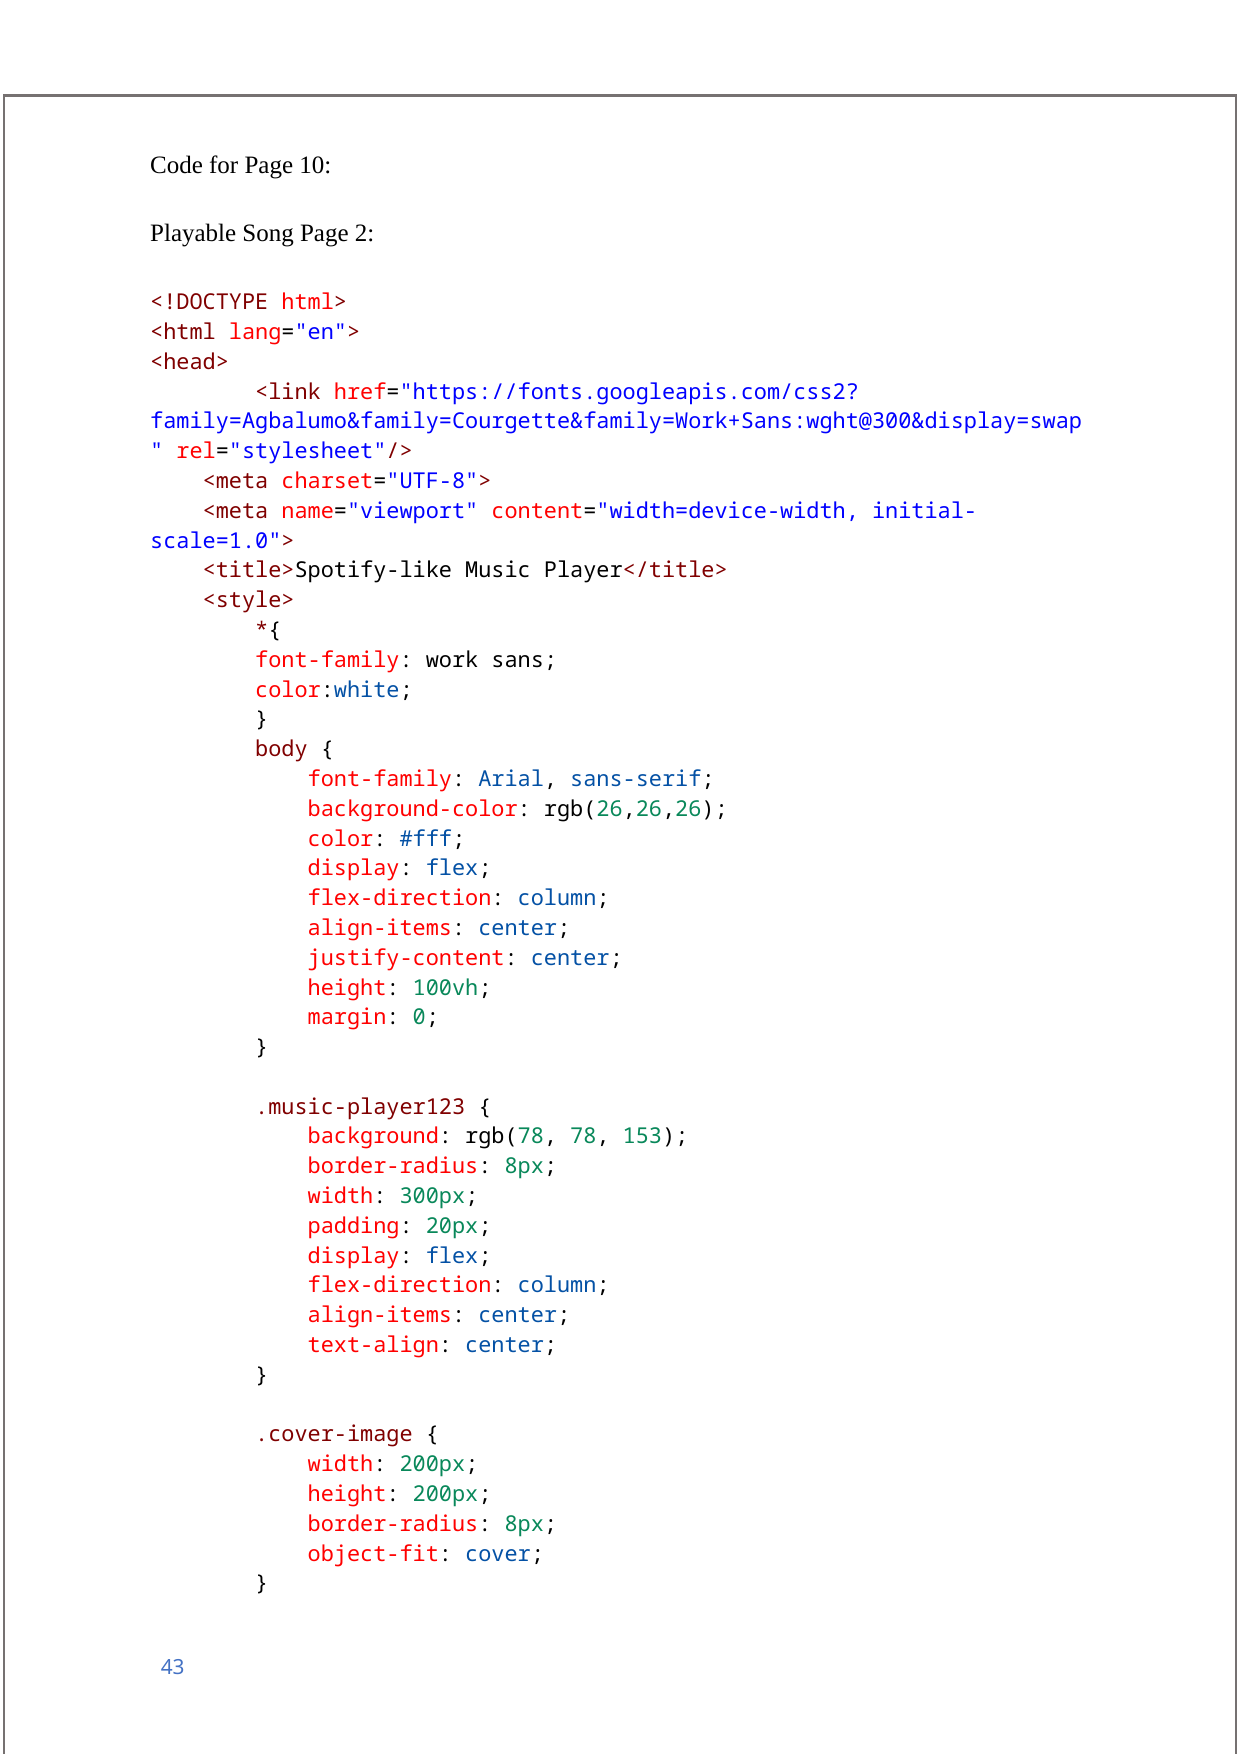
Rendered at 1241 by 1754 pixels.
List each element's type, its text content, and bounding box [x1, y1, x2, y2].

text <title>Spotify-like Music Player</title> [150, 554, 1090, 584]
text flex-direction: column; [150, 1269, 1090, 1299]
text <head> [150, 346, 1090, 376]
text width: 200px; [150, 1448, 1090, 1478]
text display: flex; [150, 1239, 1090, 1269]
text Playable Song Page 2: [150, 218, 1090, 247]
text height: 100vh; [150, 971, 1090, 1001]
text margin: 0; [150, 1001, 1090, 1031]
text object-fit: cover; [150, 1537, 1090, 1567]
text height: 200px; [150, 1478, 1090, 1508]
text color: #fff; [150, 822, 1090, 852]
text padding: 20px; [150, 1210, 1090, 1239]
text } [150, 1031, 1090, 1061]
text <meta name="viewport" content="width=device-width, initial-scale=1.0"> [150, 495, 1090, 554]
text } [150, 1567, 1090, 1597]
text border-radius: 8px; [150, 1508, 1090, 1537]
text .music-player123 { [150, 1091, 1090, 1120]
text align-items: center; [150, 912, 1090, 942]
text } [150, 1359, 1090, 1388]
text border-radius: 8px; [150, 1150, 1090, 1180]
text background: rgb(78, 78, 153); [150, 1120, 1090, 1150]
text font-family: Arial, sans-serif; [150, 763, 1090, 793]
text Code for Page 10: [150, 150, 1090, 179]
text flex-direction: column; [150, 882, 1090, 912]
text background-color: rgb(26,26,26); [150, 793, 1090, 822]
text <link href="https://fonts.googleapis.com/css2?family=Agbalumo&family=Courgette&family=Work+Sans:wght@300&display=swap" rel="stylesheet"/> [150, 376, 1090, 465]
text <meta charset="UTF-8"> [150, 465, 1090, 495]
text display: flex; [150, 852, 1090, 882]
text align-items: center; [150, 1299, 1090, 1329]
text body { [150, 733, 1090, 763]
text justify-content: center; [150, 942, 1090, 971]
text <html lang="en"> [150, 316, 1090, 346]
text <!DOCTYPE html> [150, 286, 1090, 316]
text color:white; [150, 673, 1090, 703]
text text-align: center; [150, 1329, 1090, 1359]
text font-family: work sans; [150, 644, 1090, 673]
text <style> [150, 584, 1090, 614]
text *{ [150, 614, 1090, 644]
text .cover-image { [150, 1418, 1090, 1448]
text } [150, 703, 1090, 733]
text width: 300px; [150, 1180, 1090, 1210]
